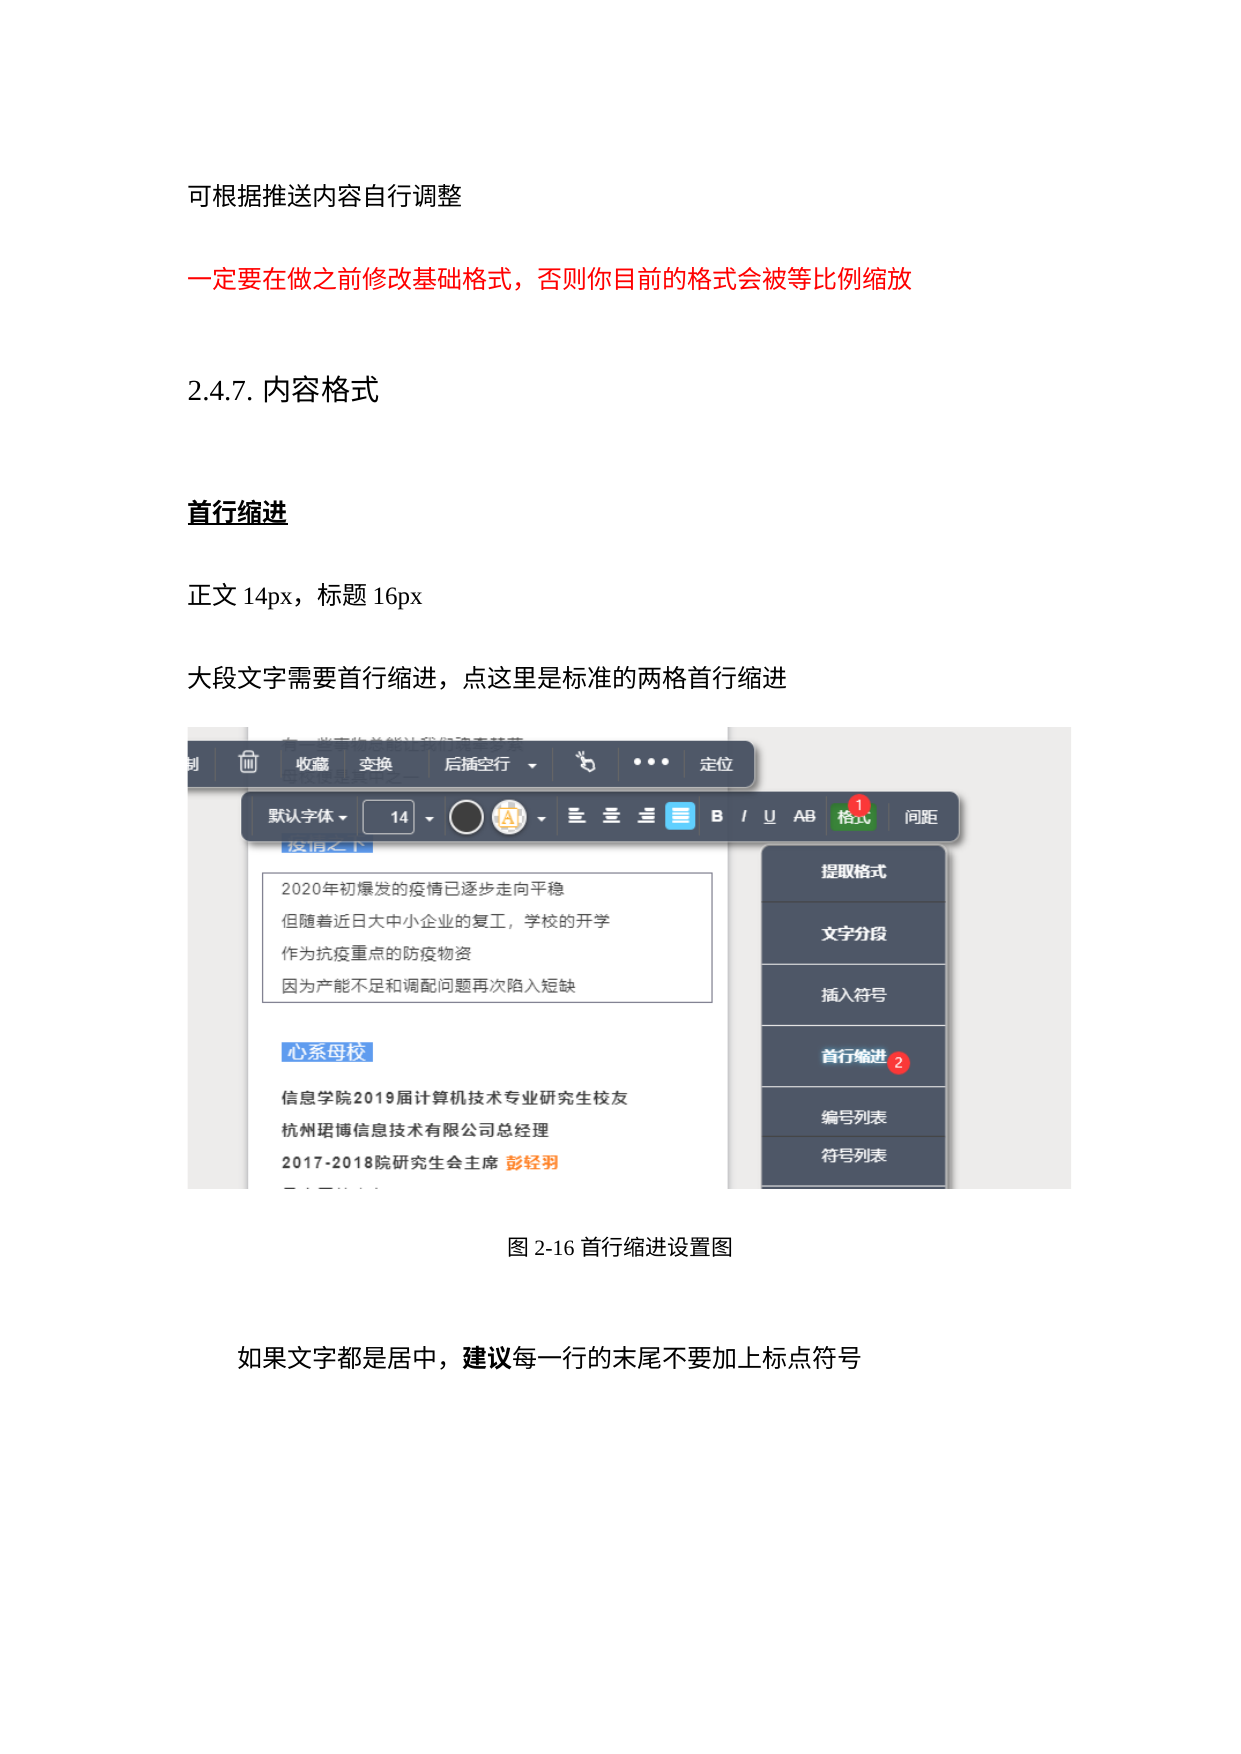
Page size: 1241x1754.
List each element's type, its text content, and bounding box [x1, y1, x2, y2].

picture [187, 727, 1072, 1189]
text 可根据推送内容自行调整 [187, 162, 1053, 227]
text 一定要在做之前修改基础格式，否则你目前的格式会被等比例缩放 [187, 245, 1053, 310]
text 大段文字需要首行缩进，点这里是标准的两格首行缩进 [187, 644, 1053, 709]
text 首行缩进 [187, 478, 1053, 543]
text 如果文字都是居中，建议每一行的末尾不要加上标点符号 [187, 1324, 1053, 1389]
text 正文14px，标题16px [187, 561, 1053, 626]
subtitle 内容格式 [187, 355, 1053, 420]
